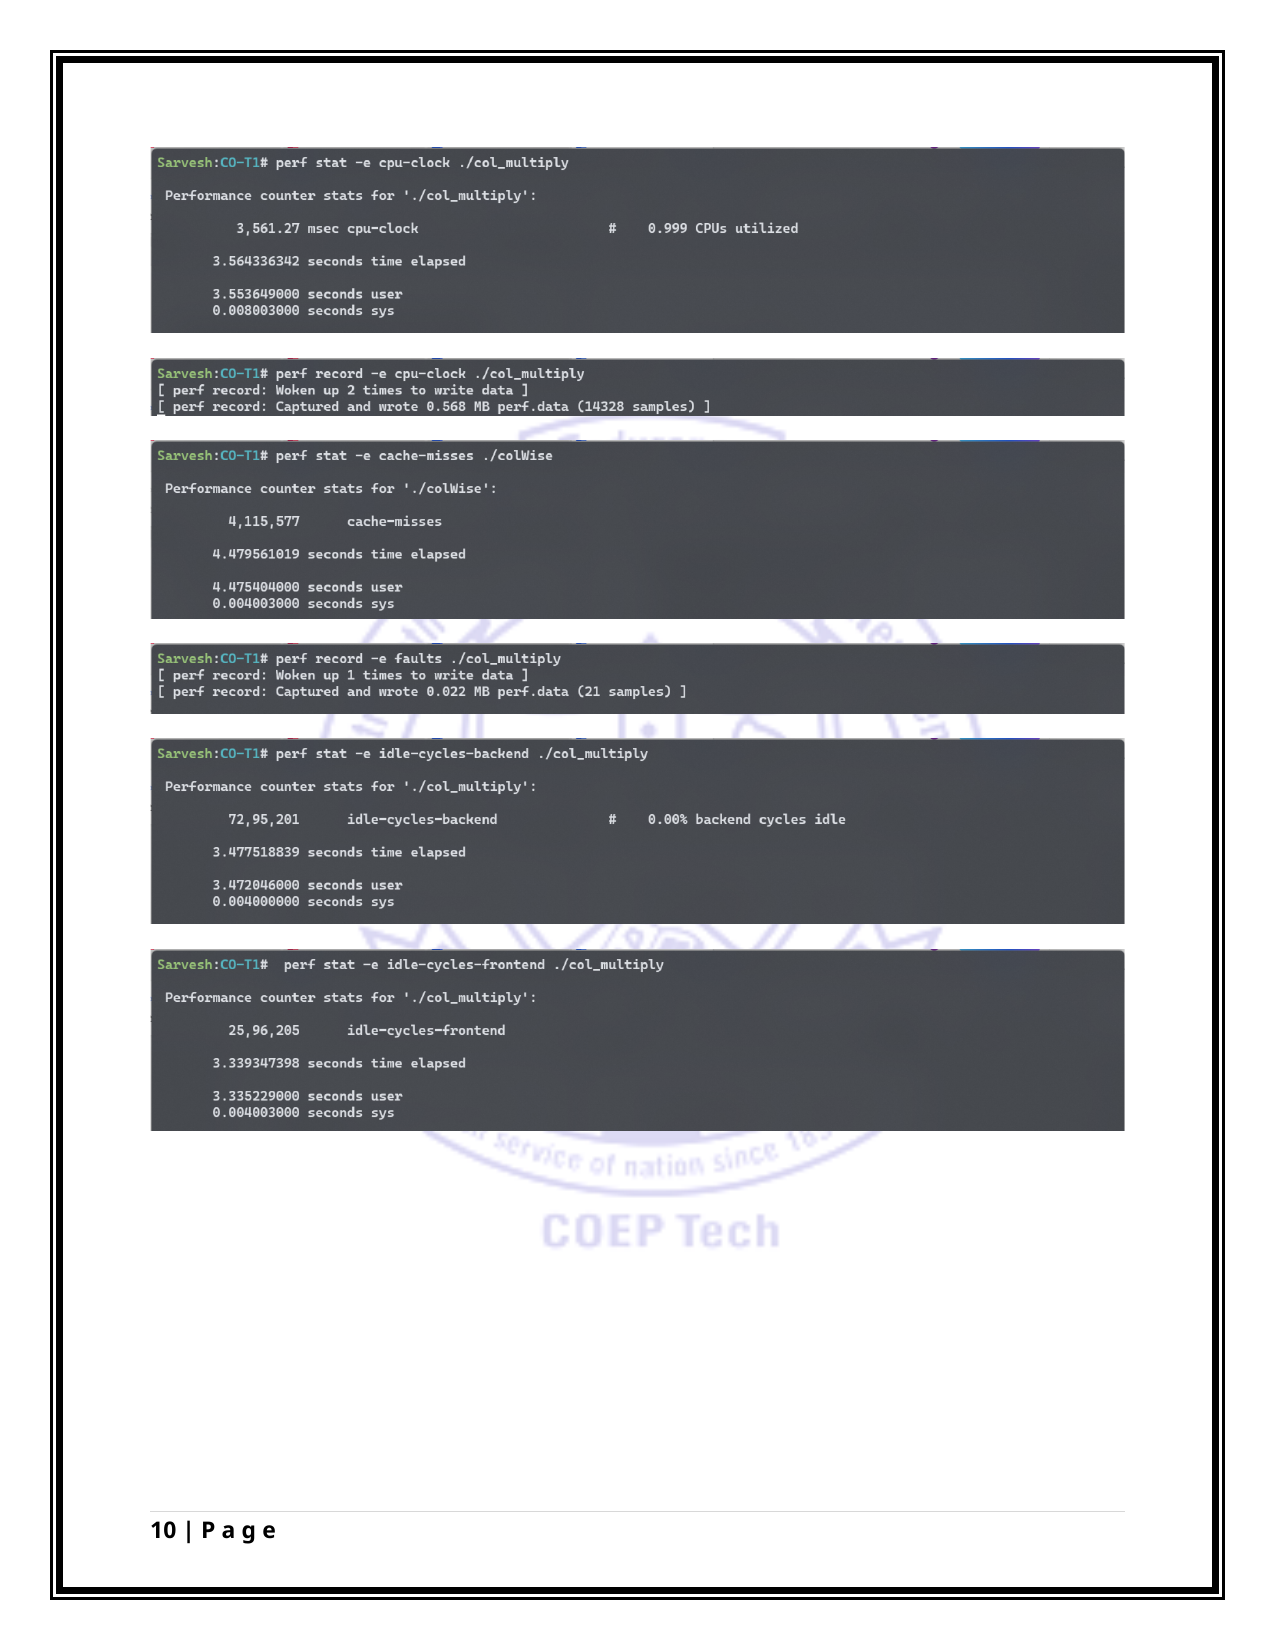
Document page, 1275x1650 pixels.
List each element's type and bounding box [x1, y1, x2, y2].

picture [150, 738, 1125, 924]
picture [150, 147, 1125, 333]
picture [150, 358, 1125, 416]
picture [150, 440, 1125, 619]
picture [150, 949, 1125, 1131]
picture [150, 643, 1125, 714]
